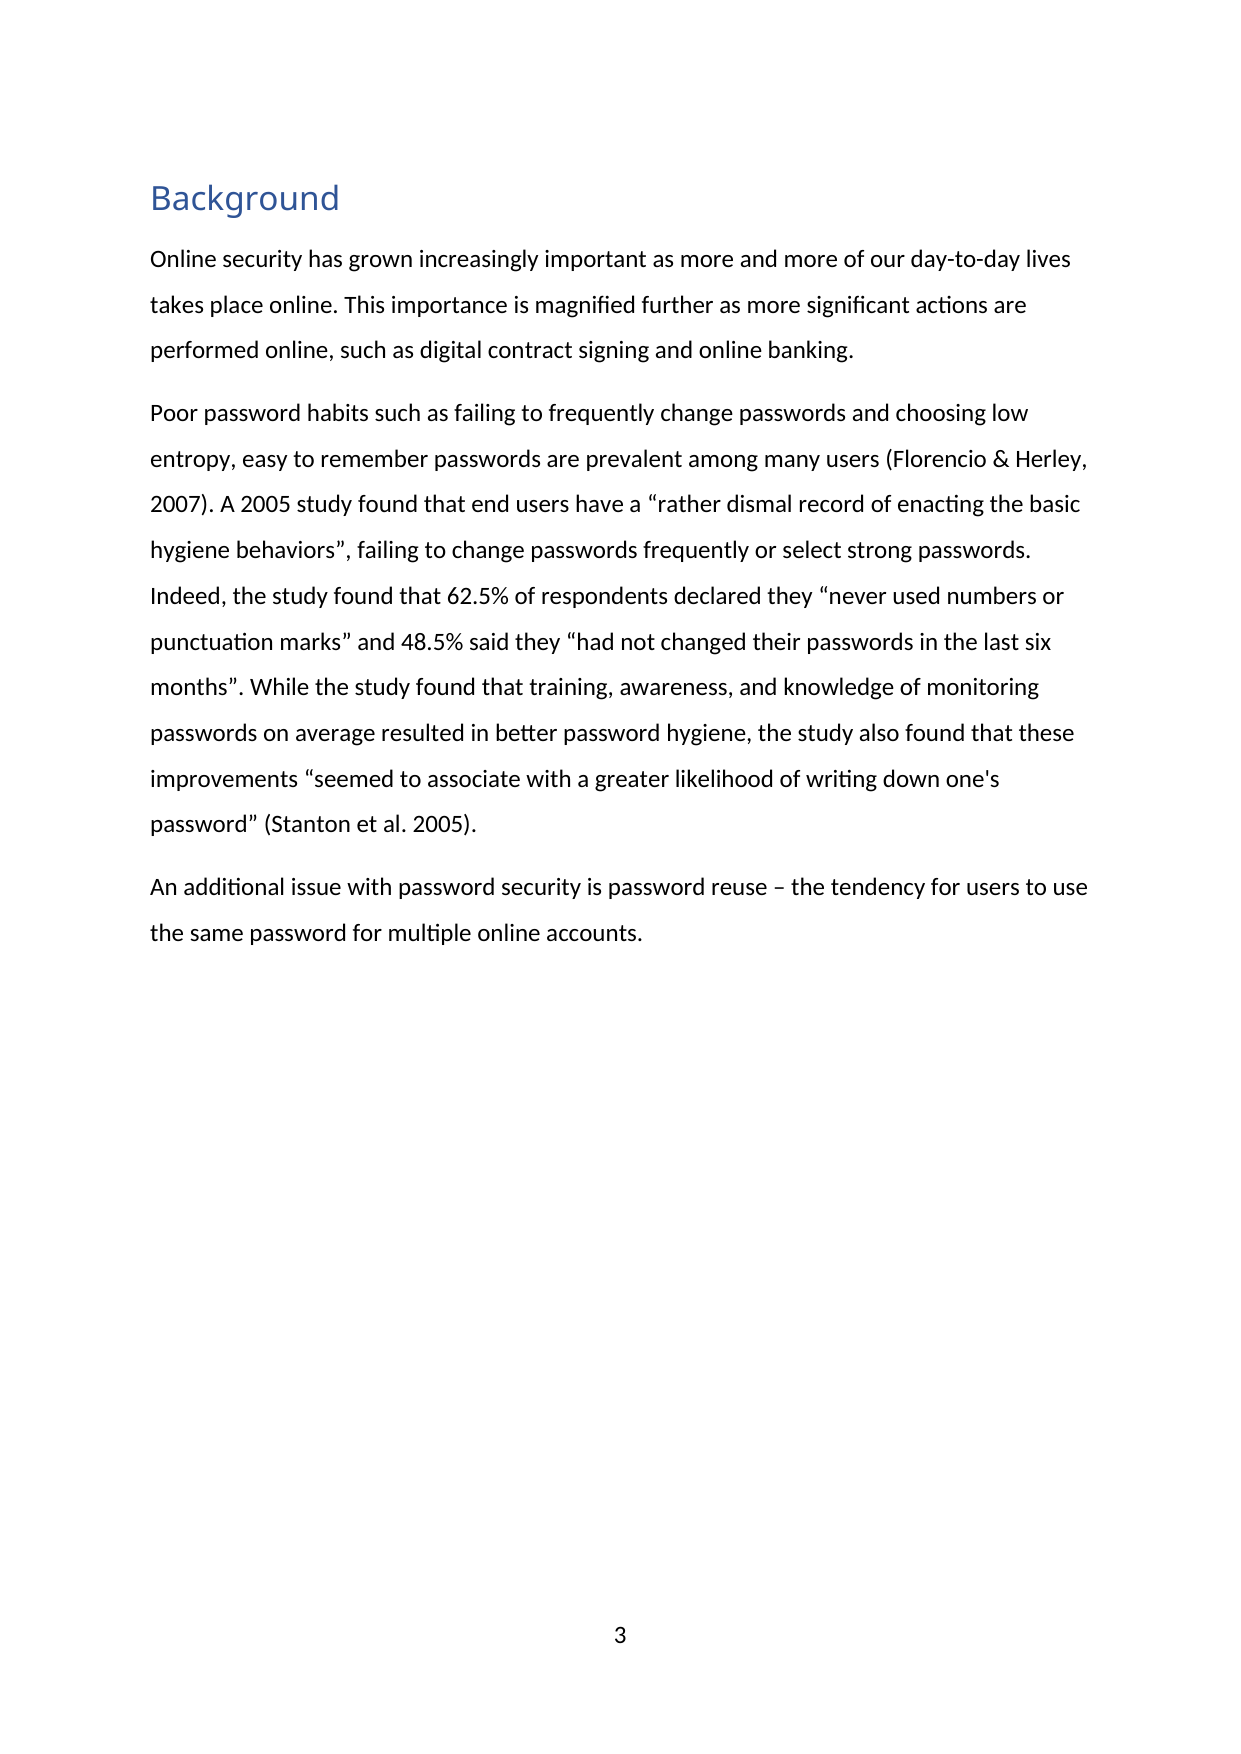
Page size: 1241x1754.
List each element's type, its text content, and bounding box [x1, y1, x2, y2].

text An additional issue with password security is password reuse – the tendency for users to use the same password for multiple online accounts. [150, 871, 1090, 947]
subtitle Background [150, 175, 1090, 220]
text Poor password habits such as failing to frequently change passwords and choosing low entropy, easy to remember passwords are prevalent among many users (Florencio & Herley, 2007). A 2005 study found that end users have a “rather dismal record of enacting the basic hygiene behaviors”, failing to change passwords frequently or select strong passwords. Indeed, the study found that 62.5% of respondents declared they “never used numbers or punctuation marks” and 48.5% said they “had not changed their passwords in the last six months”. While the study found that training, awareness, and knowledge of monitoring passwords on average resulted in better password hygiene, the study also found that these improvements “seemed to associate with a greater likelihood of writing down one's password” (Stanton et al. 2005). [150, 397, 1090, 839]
text Online security has grown increasingly important as more and more of our day-to-day lives takes place online. This importance is magnified further as more significant actions are performed online, such as digital contract signing and online banking. [150, 243, 1090, 365]
